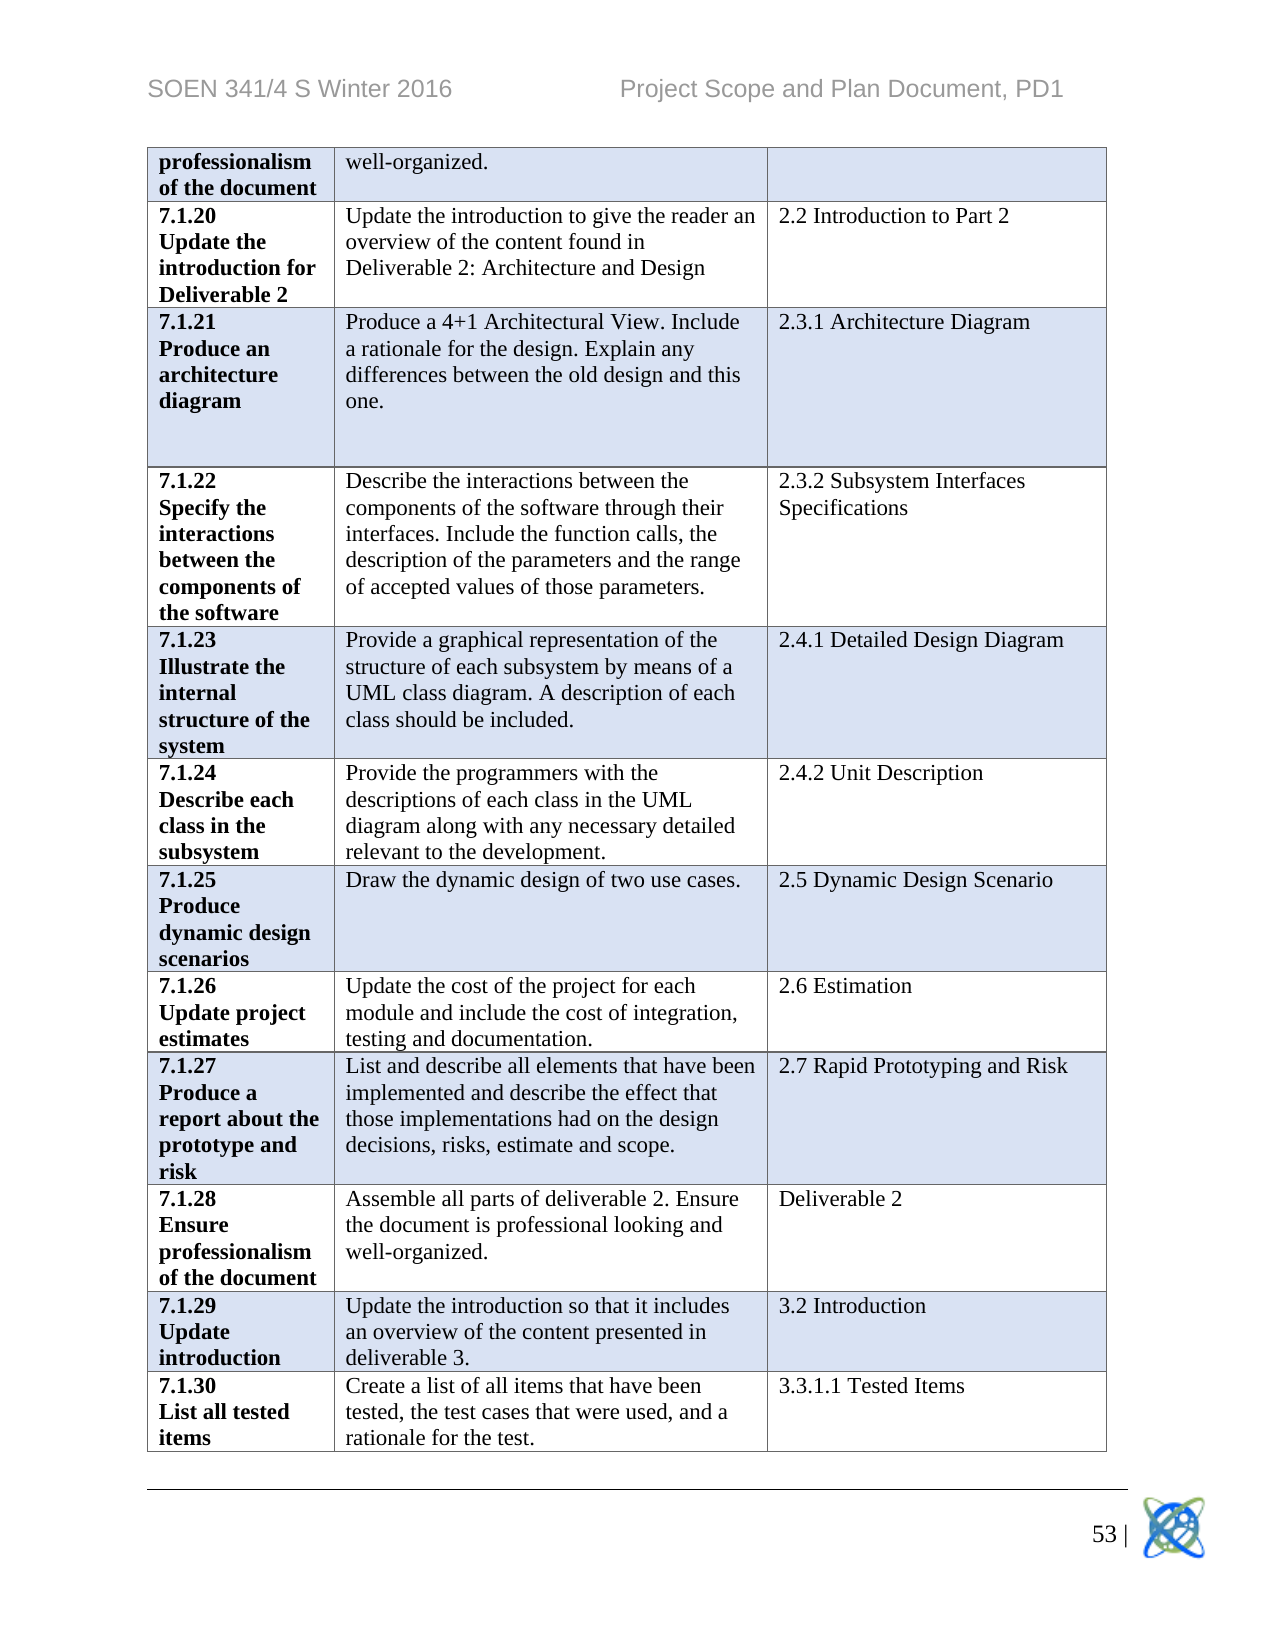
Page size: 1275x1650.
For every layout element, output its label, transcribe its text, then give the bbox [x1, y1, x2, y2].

table_cell 2.4.2 Unit Description [768, 759, 1106, 865]
table_cell 7.1.30 List all tested items [148, 1372, 334, 1451]
table_cell 2.3.2 Subsystem Interfaces Specifications [768, 468, 1106, 626]
table_cell Update the cost of the project for each module and include the cost of integration, testing and documentation. [335, 972, 767, 1051]
table_cell 2.3.1 Architecture Diagram [768, 308, 1106, 466]
table_cell 3.2 Introduction [768, 1292, 1106, 1371]
table_cell Update the introduction to give the reader an overview of the content found in Deliverable 2: Architecture and Design [335, 202, 767, 307]
table_cell 7.1.20 Update the introduction for Deliverable 2 [148, 202, 334, 307]
table_cell 7.1.26 Update project estimates [148, 972, 334, 1051]
table_cell Deliverable 2 [768, 1185, 1106, 1291]
table_cell 2.4.1 Detailed Design Diagram [768, 627, 1106, 758]
table_cell Produce a 4+1 Architectural View. Include a rationale for the design. Explain any differences between the old design and this one. [335, 308, 767, 466]
table_cell 2.7 Rapid Prototyping and Risk [768, 1053, 1106, 1184]
table_cell List and describe all elements that have been implemented and describe the effect that those implementations had on the design decisions, risks, estimate and scope. [335, 1053, 767, 1184]
table_cell Describe the interactions between the components of the software through their interfaces. Include the function calls, the description of the parameters and the range of accepted values of those parameters. [335, 468, 767, 626]
table_cell 7.1.25 Produce dynamic design scenarios [148, 866, 334, 971]
table_cell 7.1.28 Ensure professionalism of the document [148, 1185, 334, 1291]
table_cell Create a list of all items that have been tested, the test cases that were used, and a rationale for the test. [335, 1372, 767, 1451]
picture [1123, 1490, 1224, 1566]
table_cell 2.2 Introduction to Part 2 [768, 202, 1106, 307]
table_cell 2.5 Dynamic Design Scenario [768, 866, 1106, 971]
table_cell Assemble all parts of deliverable 1. Ensure the document is professional looking and well-organized. [335, 148, 767, 201]
table_cell 7.1.24 Describe each class in the subsystem [148, 759, 334, 865]
table_cell 7.1.29 Update introduction [148, 1292, 334, 1371]
table_cell Update the introduction so that it includes an overview of the content presented in deliverable 3. [335, 1292, 767, 1371]
table_cell 7.1.27 Produce a report about the prototype and risk [148, 1053, 334, 1184]
table_cell 7.1.21 Produce an architecture diagram [148, 308, 334, 466]
table_cell Provide the programmers with the descriptions of each class in the UML diagram along with any necessary detailed relevant to the development. [335, 759, 767, 865]
table_cell Draw the dynamic design of two use cases. [335, 866, 767, 971]
table_cell 7.1.22 Specify the interactions between the components of the software [148, 468, 334, 626]
table_cell 2.6 Estimation [768, 972, 1106, 1051]
table_cell Deliverable 1 [768, 148, 1106, 201]
table_cell 3.3.1.1 Tested Items [768, 1372, 1106, 1451]
table_cell Provide a graphical representation of the structure of each subsystem by means of a UML class diagram. A description of each class should be included. [335, 627, 767, 758]
table_cell 7.1.23 Illustrate the internal structure of the system [148, 627, 334, 758]
table_cell Assemble all parts of deliverable 2. Ensure the document is professional looking and well-organized. [335, 1185, 767, 1291]
table_cell 7.1.19 Ensure professionalism of the document [148, 148, 334, 201]
